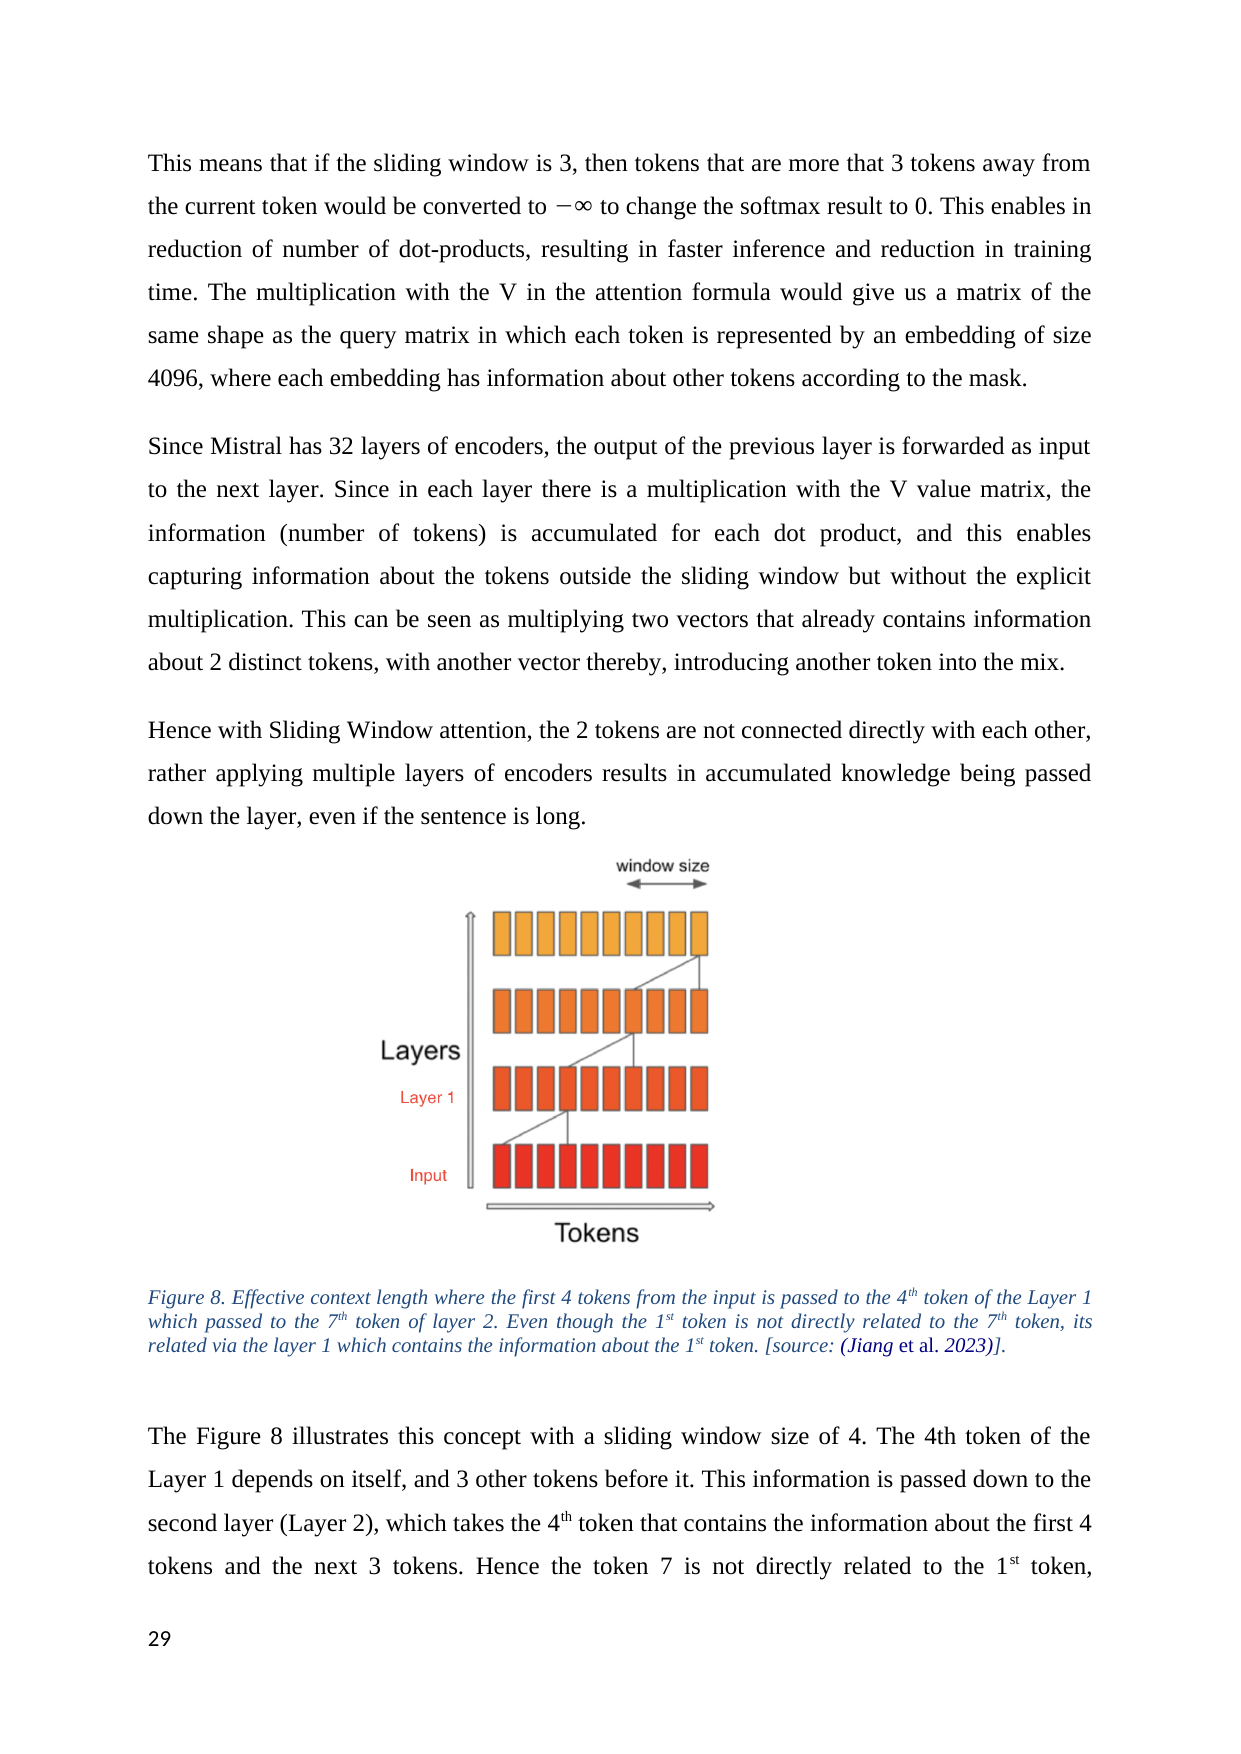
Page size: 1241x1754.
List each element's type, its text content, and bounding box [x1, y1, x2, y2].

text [148, 1421, 1092, 1579]
picture [372, 844, 753, 1271]
text Figure 8. Effective context length where the first 4 tokens from the input is passed to the 4th token of the Layer 1 which passed to the 7th token of layer 2. Even though the 1st token is not directly related to the 7th token, its related via the layer 1 which contains the information about the 1st token. [source: (Jiang et al. 2023)]. [148, 1284, 1092, 1357]
text Hence with Sliding Window attention, the 2 tokens are not connected directly with each other, rather applying multiple layers of encoders results in accumulated knowledge being passed down the layer, even if the sentence is long. [148, 715, 1092, 830]
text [148, 148, 1092, 392]
text Since Mistral has 32 layers of encoders, the output of the previous layer is forwarded as input to the next layer. Since in each layer there is a multiplication with the V value matrix, the information (number of tokens) is accumulated for each dot product, and this enables capturing information about the tokens outside the sliding window but without the explicit multiplication. This can be seen as multiplying two vectors that already contains information about 2 distinct tokens, with another vector thereby, introducing another token into the mix. [148, 431, 1092, 676]
